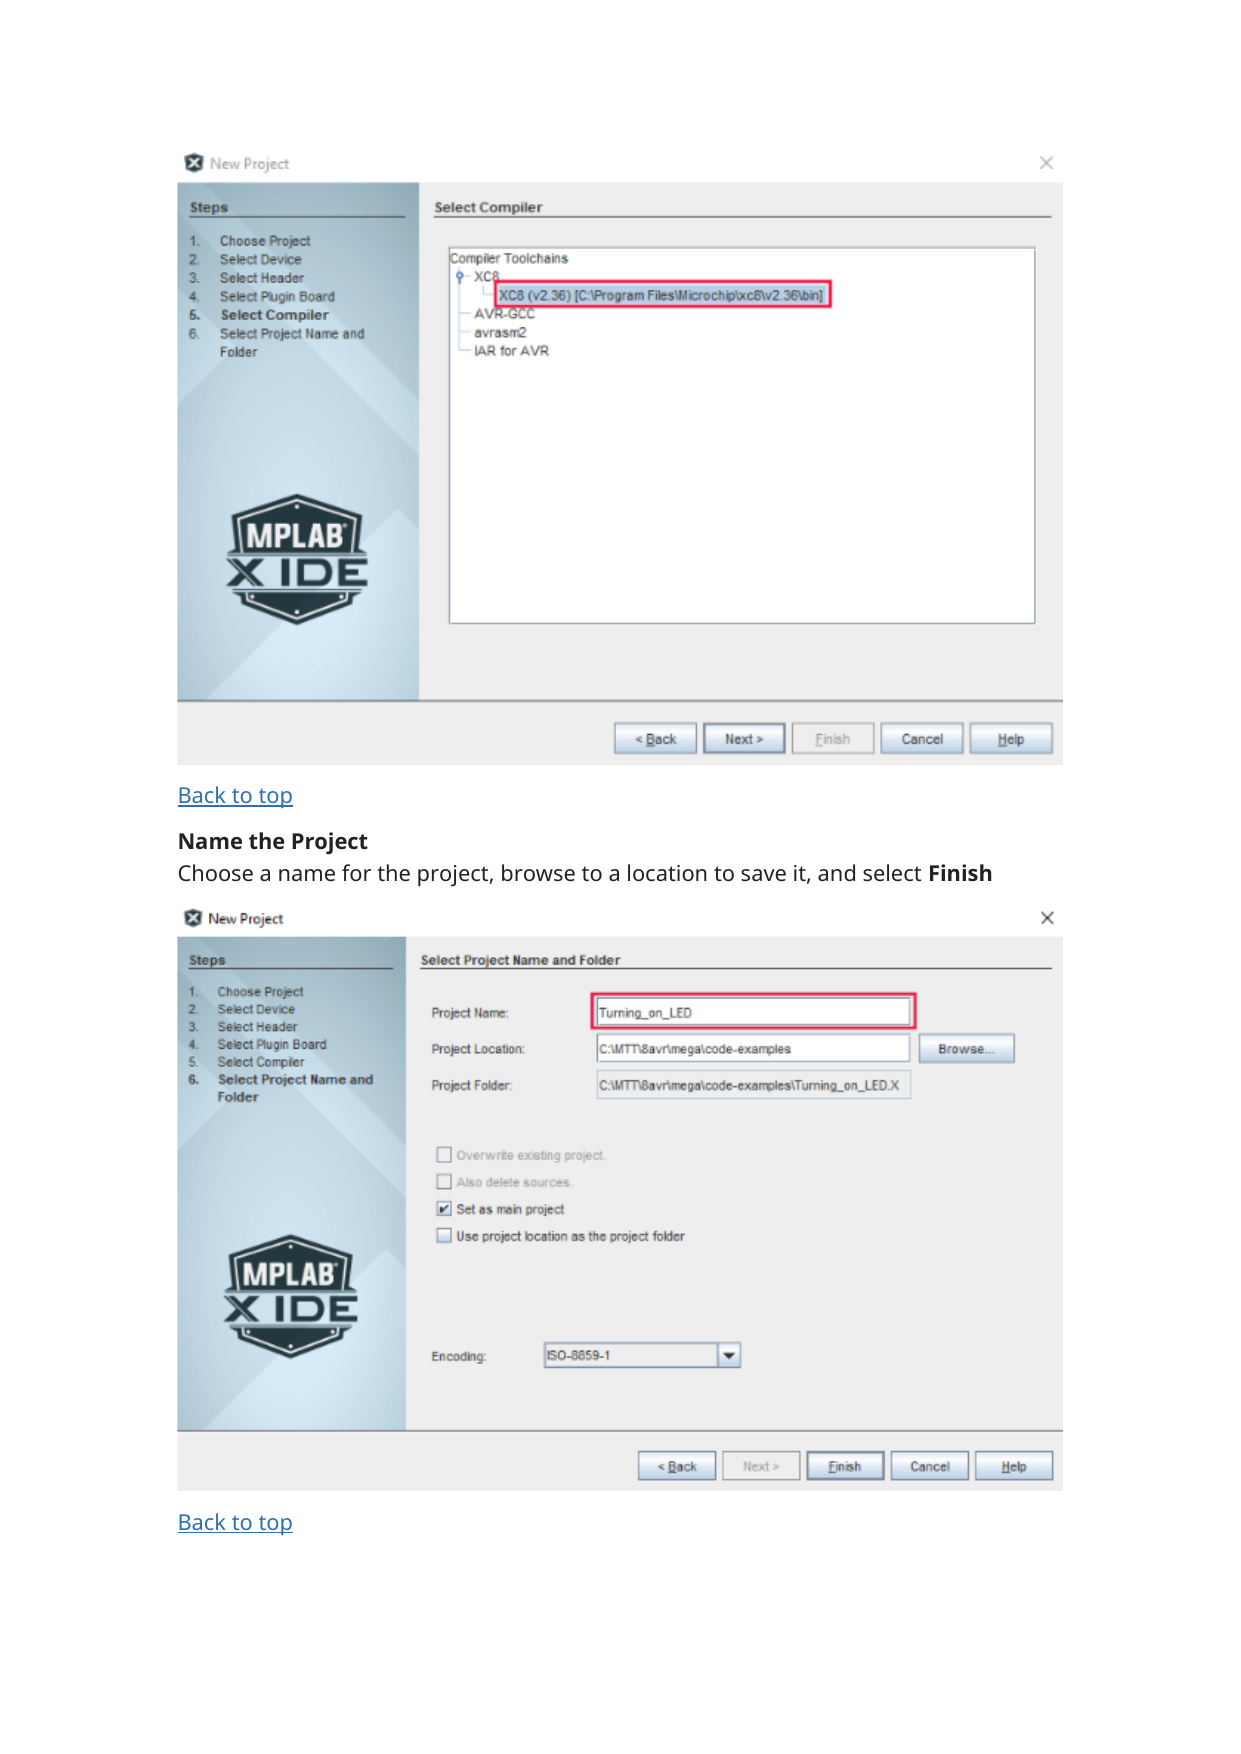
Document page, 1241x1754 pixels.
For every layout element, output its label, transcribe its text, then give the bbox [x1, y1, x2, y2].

text Choose a name for the project, browse to a location to save it, and select Finish [177, 858, 1063, 888]
subtitle Name the Project [177, 826, 1063, 856]
text Back to top [177, 1506, 1063, 1536]
picture [177, 147, 1063, 765]
text Back to top [177, 780, 1063, 810]
picture [177, 903, 1063, 1491]
